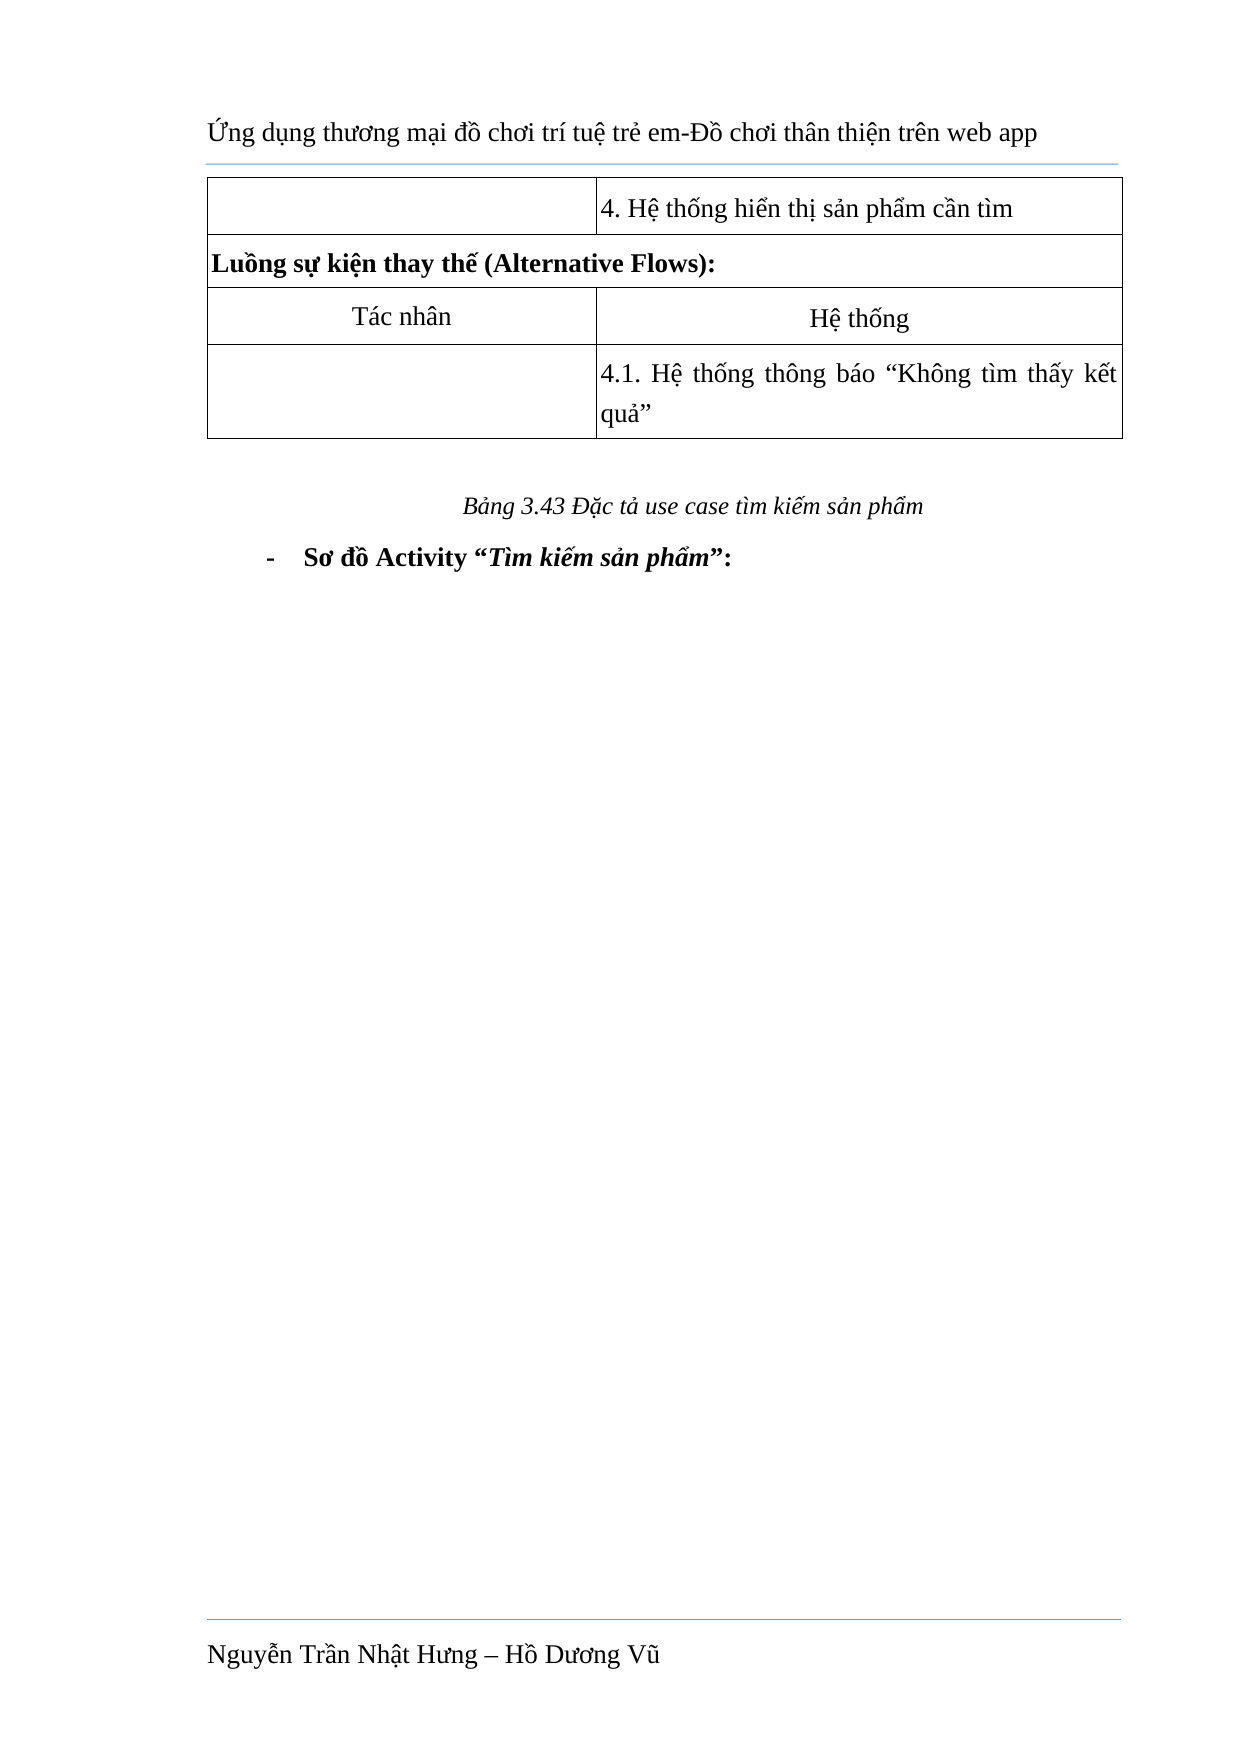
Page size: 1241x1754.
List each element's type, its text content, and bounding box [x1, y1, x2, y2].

text Bảng 3.43 Đặc tả use case tìm kiếm sản phẩm [207, 491, 1122, 520]
table_cell Luồng sự kiện thay thế (Alternative Flows): [208, 235, 1122, 287]
table_cell [208, 345, 596, 438]
table_cell [208, 178, 596, 234]
table_cell 4. Hệ thống hiển thị sản phẩm cần tìm [597, 178, 1122, 234]
table_cell Hệ thống [597, 288, 1122, 344]
table_cell 4.1. Hệ thống thông báo “Không tìm thấy kết quả” [597, 345, 1122, 438]
table_cell Tác nhân [208, 288, 596, 344]
list Sơ đồ Activity “Tìm kiếm sản phẩm”: [266, 541, 1122, 572]
